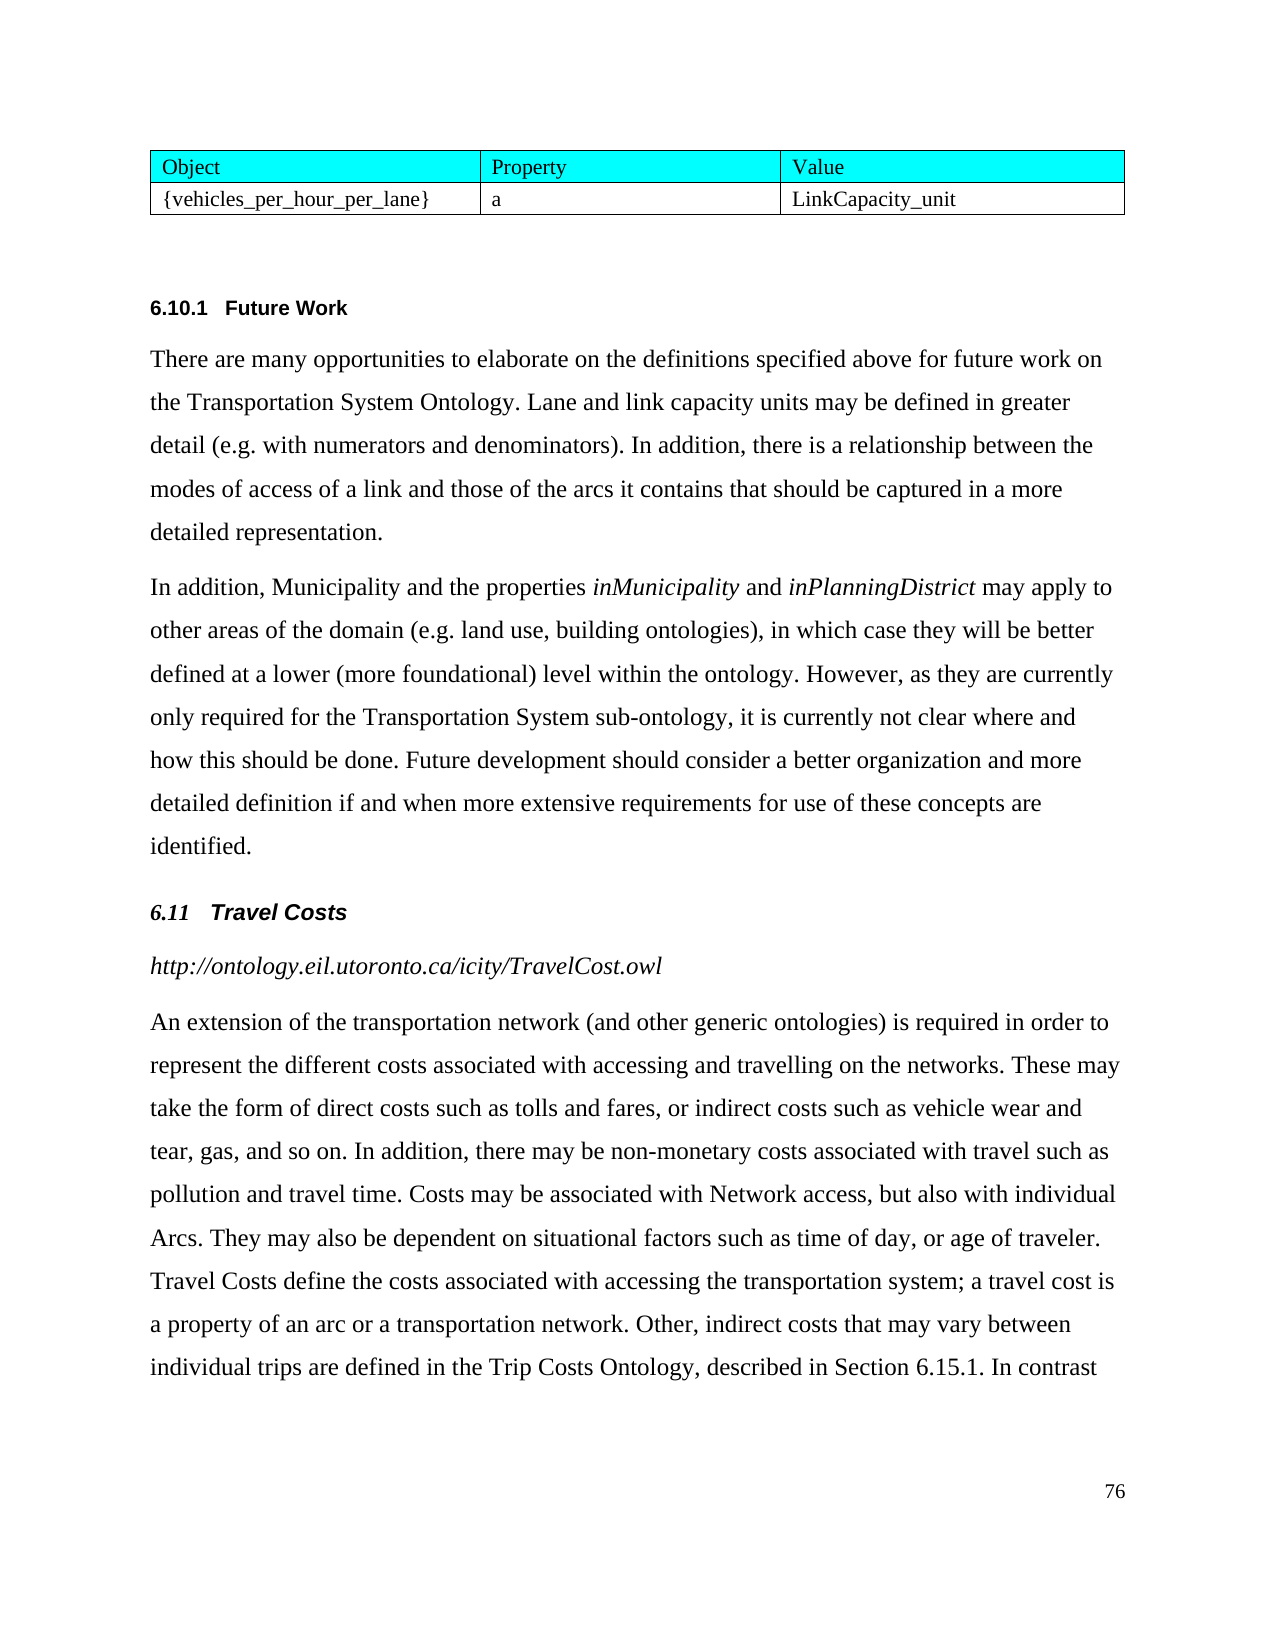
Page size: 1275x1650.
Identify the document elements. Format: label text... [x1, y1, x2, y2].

text There are many opportunities to elaborate on the definitions specified above for future work on the Transportation System Ontology. Lane and link capacity units may be defined in greater detail (e.g. with numerators and denominators). In addition, there is a relationship between the modes of access of a link and those of the arcs it contains that should be captured in a more detailed representation. [150, 344, 1125, 546]
subtitle Travel Costs [150, 899, 1125, 926]
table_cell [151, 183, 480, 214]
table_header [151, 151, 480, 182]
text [150, 1007, 1125, 1381]
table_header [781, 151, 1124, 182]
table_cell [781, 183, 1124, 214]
subtitle Future Work [150, 296, 1125, 320]
text In addition, Municipality and the properties inMunicipality and inPlanningDistrict may apply to other areas of the domain (e.g. land use, building ontologies), in which case they will be better defined at a lower (more foundational) level within the ontology. However, as they are currently only required for the Transportation System sub-ontology, it is currently not clear where and how this should be done. Future development should consider a better organization and more detailed definition if and when more extensive requirements for use of these concepts are identified. [150, 572, 1125, 860]
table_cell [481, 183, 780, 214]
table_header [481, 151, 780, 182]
text http://ontology.eil.utoronto.ca/icity/TravelCost.owl [150, 951, 1125, 980]
